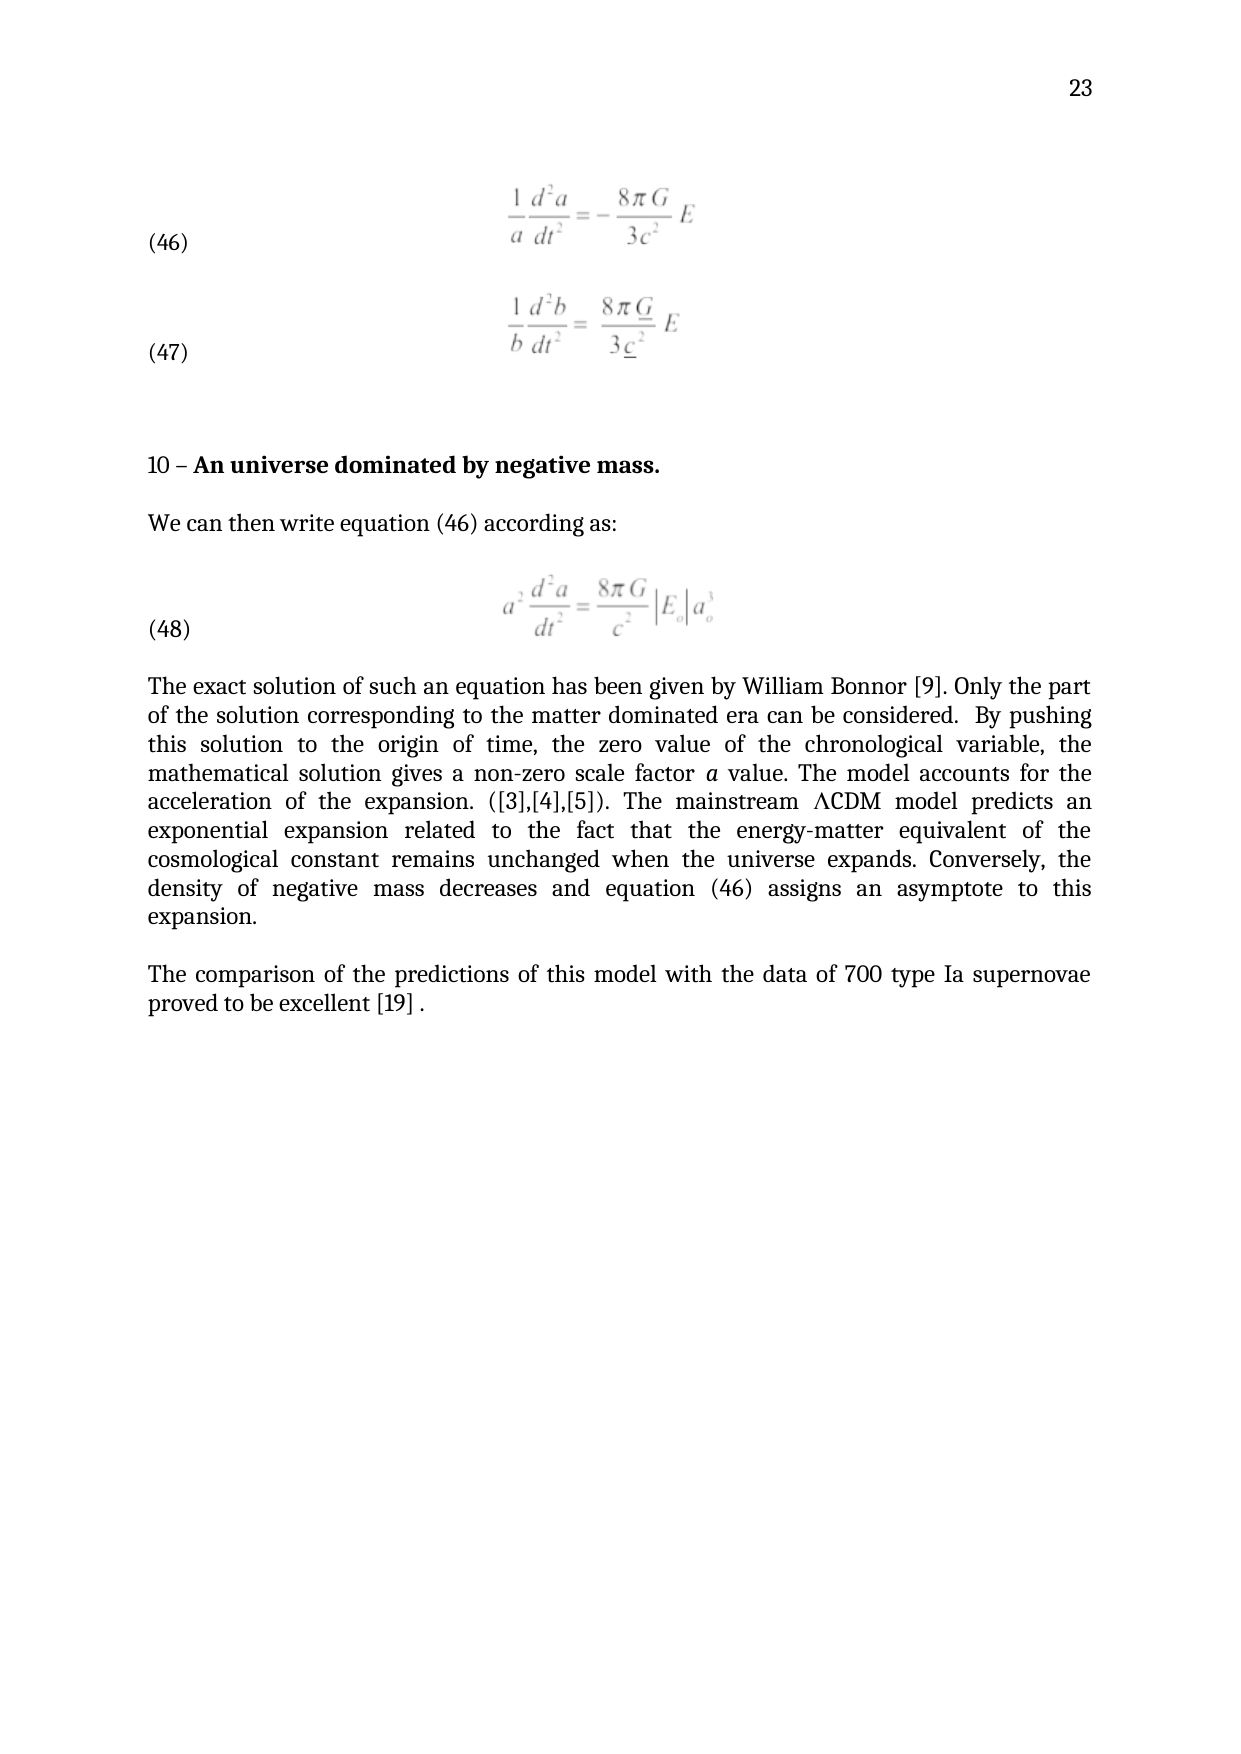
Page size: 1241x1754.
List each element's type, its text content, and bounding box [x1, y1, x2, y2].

list (46) [148, 175, 1093, 257]
list The exact solution of such an equation has been given by William Bonnor [9]. Only the part of the solution corresponding to the matter dominated era can be considered. By pushing this solution to the origin of time, the zero value of the chronological variable, the mathematical solution gives a non-zero scale factor a value. The model accounts for the acceleration of the expansion. ([3],[4],[5]). The mainstream CDM model predicts an exponential expansion related to the fact that the energy-matter equivalent of the cosmological constant remains unchanged when the universe expands. Conversely, the density of negative mass decreases and equation (46) assigns an asymptote to this expansion. [148, 672, 1093, 931]
list 10 – An universe dominated by negative mass. [148, 451, 1093, 480]
list The comparison of the predictions of this model with the data of 700 type Ia supernovae proved to be excellent [19] . [148, 960, 1093, 1017]
list (47) [148, 284, 1093, 366]
list We can then write equation (46) according as: [148, 508, 1093, 537]
list (48) [148, 566, 1093, 643]
